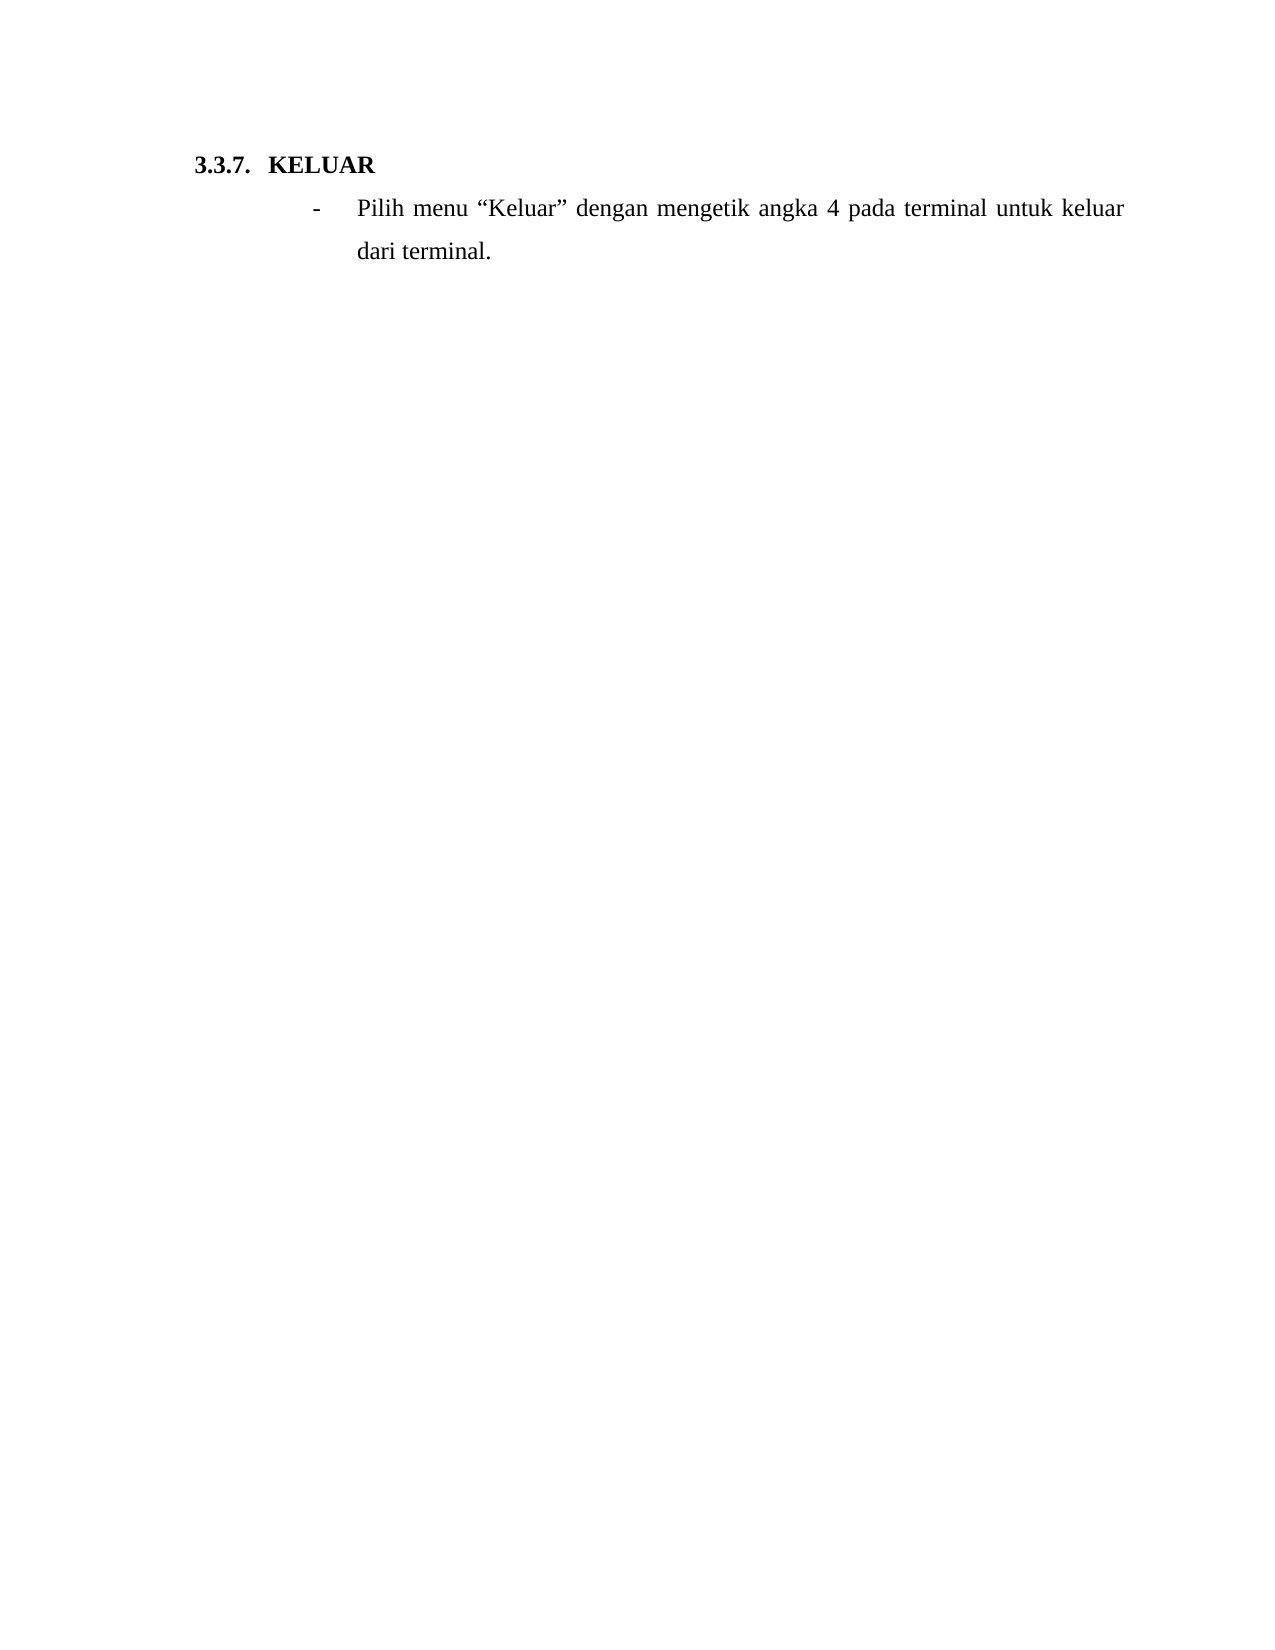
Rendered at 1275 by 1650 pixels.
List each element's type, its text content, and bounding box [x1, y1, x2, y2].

subtitle KELUAR [194, 150, 1125, 179]
list Pilih menu “Keluar” dengan mengetik angka 4 pada terminal untuk keluar dari terminal. [312, 193, 1125, 265]
